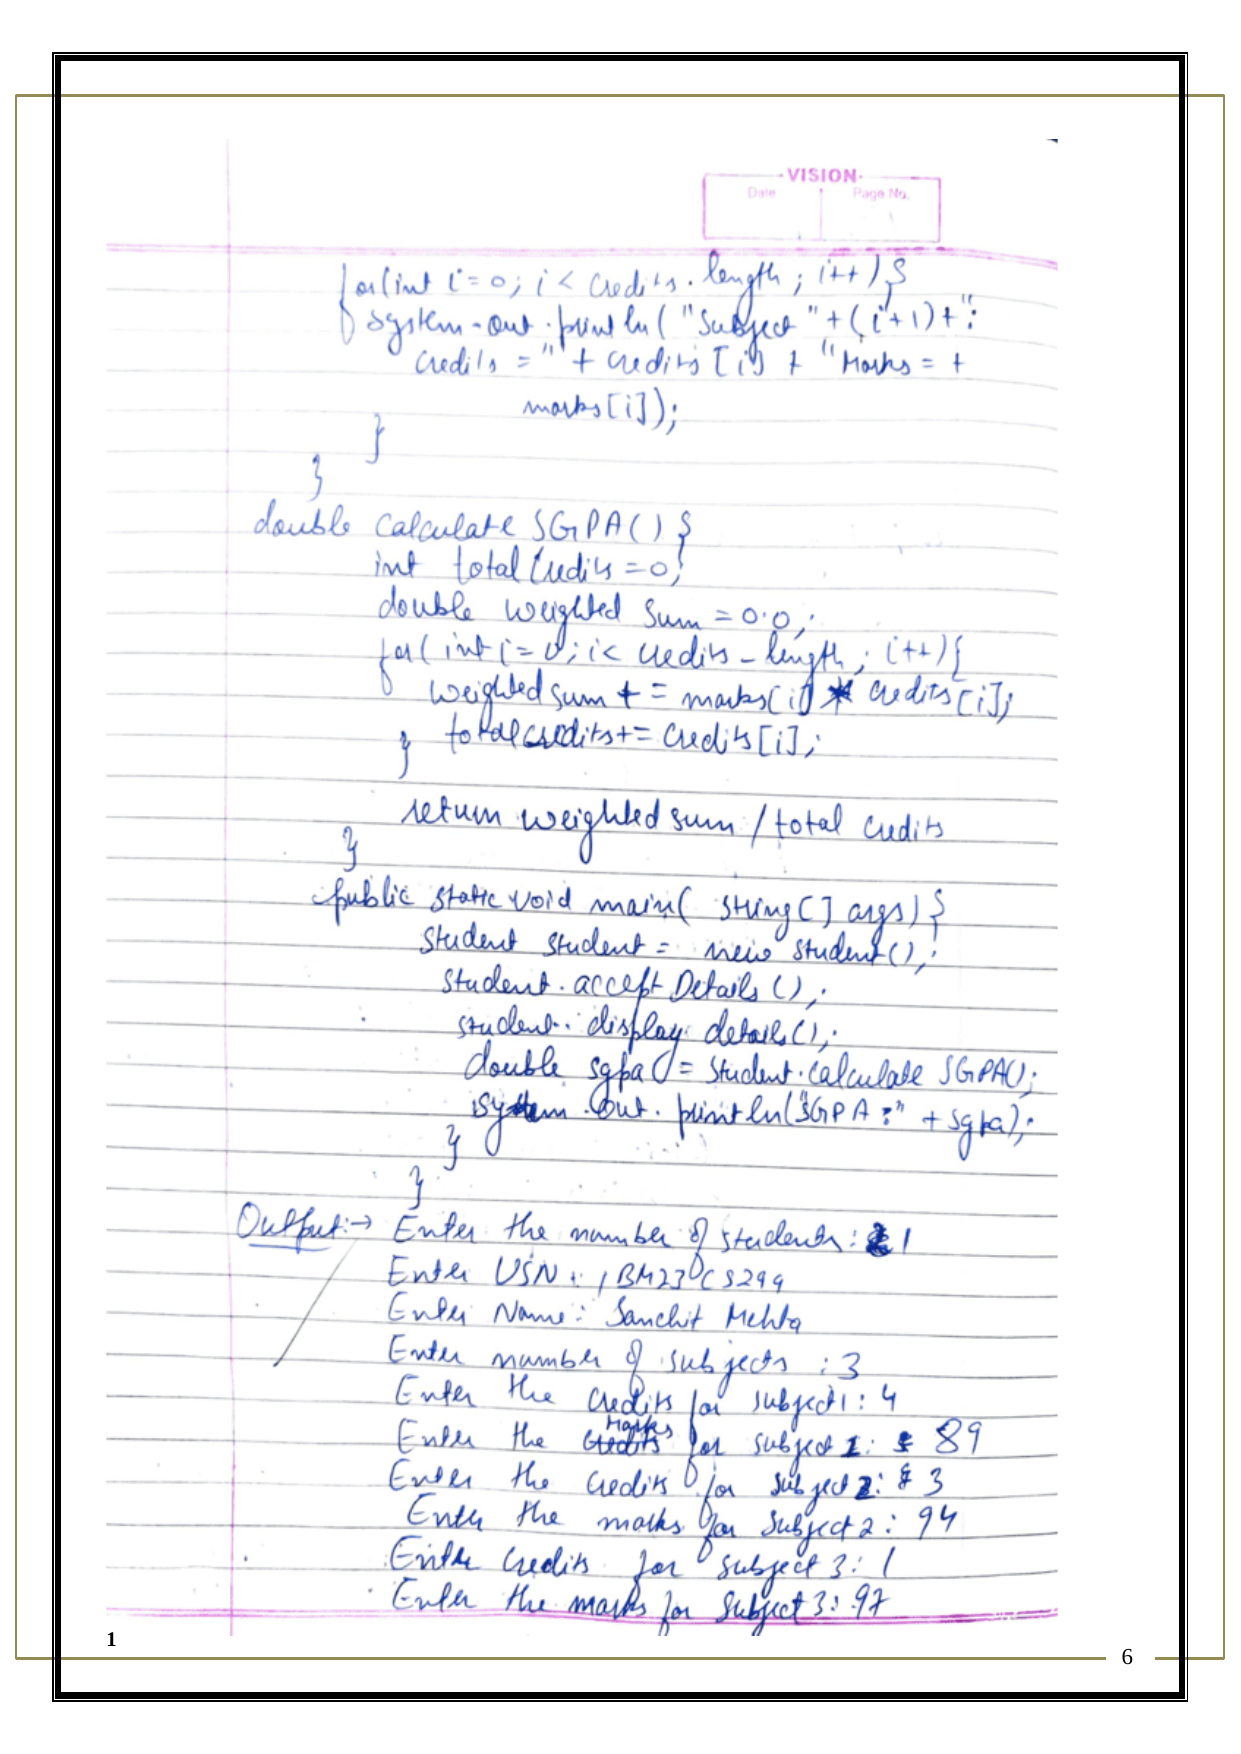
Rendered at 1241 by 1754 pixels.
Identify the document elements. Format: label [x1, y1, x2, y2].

picture [106, 139, 1058, 1636]
